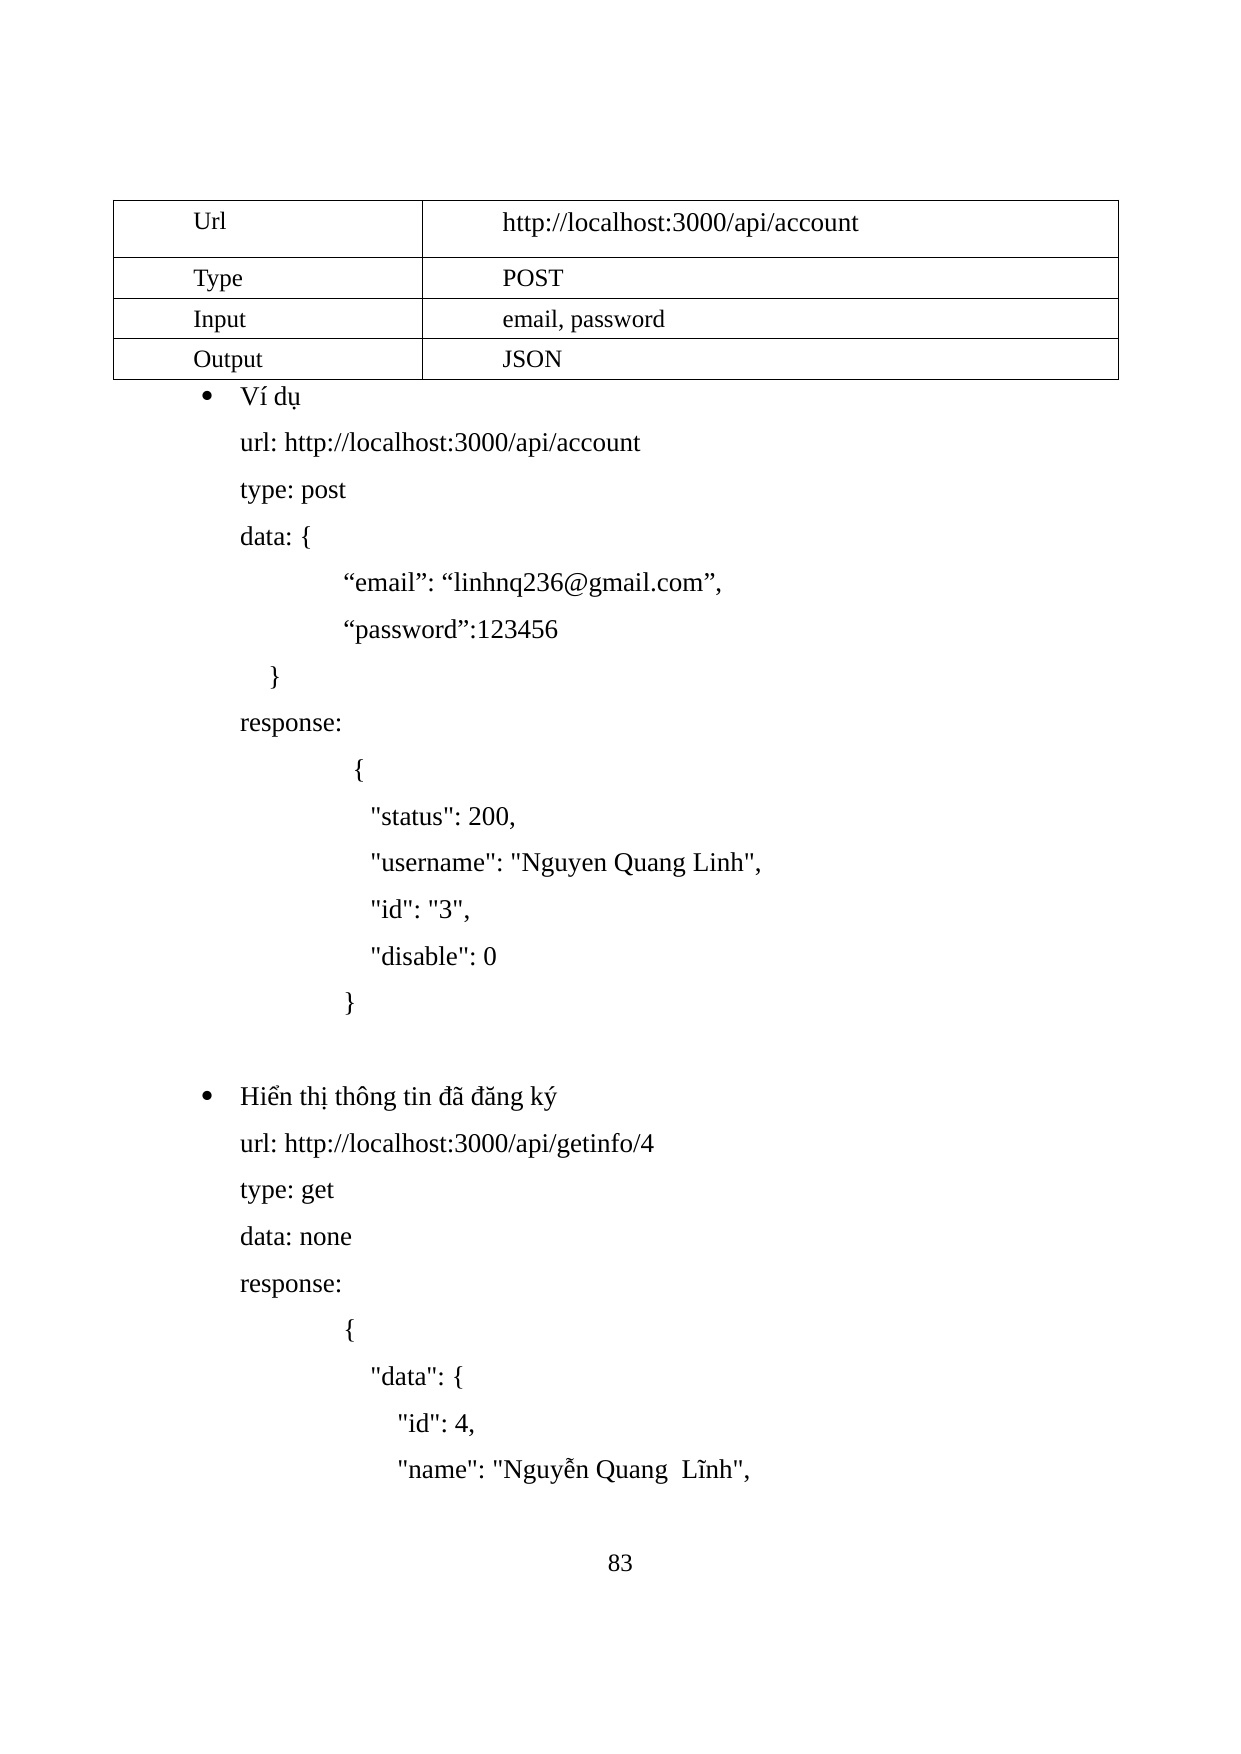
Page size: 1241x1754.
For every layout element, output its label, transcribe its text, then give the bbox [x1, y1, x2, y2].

text "status": 200, [343, 800, 1122, 831]
table_cell Type [114, 258, 422, 298]
table_cell POST [423, 258, 1118, 298]
text { [343, 1313, 1122, 1344]
list Hiển thị thông tin đã đăng ký [202, 1080, 1122, 1111]
table_cell JSON [423, 339, 1118, 379]
table_header Url [114, 201, 422, 257]
text } [343, 986, 1122, 1018]
text "id": 4, [343, 1407, 1122, 1438]
text response: [240, 1267, 1122, 1298]
table_cell Output [114, 339, 422, 379]
text } [118, 660, 1122, 691]
text "id": "3", [343, 893, 1122, 924]
list Ví dụ [202, 379, 1122, 411]
text type: post [240, 473, 1122, 504]
text “password”:123456 [343, 613, 1122, 644]
text data: { [240, 520, 1122, 551]
text "name": "Nguyễn Quang Lĩnh", [343, 1453, 1122, 1484]
text url: http://localhost:3000/api/getinfo/4 [240, 1127, 1122, 1158]
text "username": "Nguyen Quang Linh", [343, 846, 1122, 878]
text type: get [240, 1173, 1122, 1204]
table_cell email, password [423, 299, 1118, 338]
text { [352, 753, 1122, 784]
text “email”: “linhnq236@gmail.com”, [343, 566, 1122, 598]
table_cell Input [114, 299, 422, 338]
text response: [240, 706, 1122, 738]
text url: http://localhost:3000/api/account [240, 426, 1122, 458]
text "data": { [343, 1360, 1122, 1391]
text "disable": 0 [343, 940, 1122, 971]
table_header http://localhost:3000/api/account [423, 201, 1118, 257]
text data: none [240, 1220, 1122, 1251]
